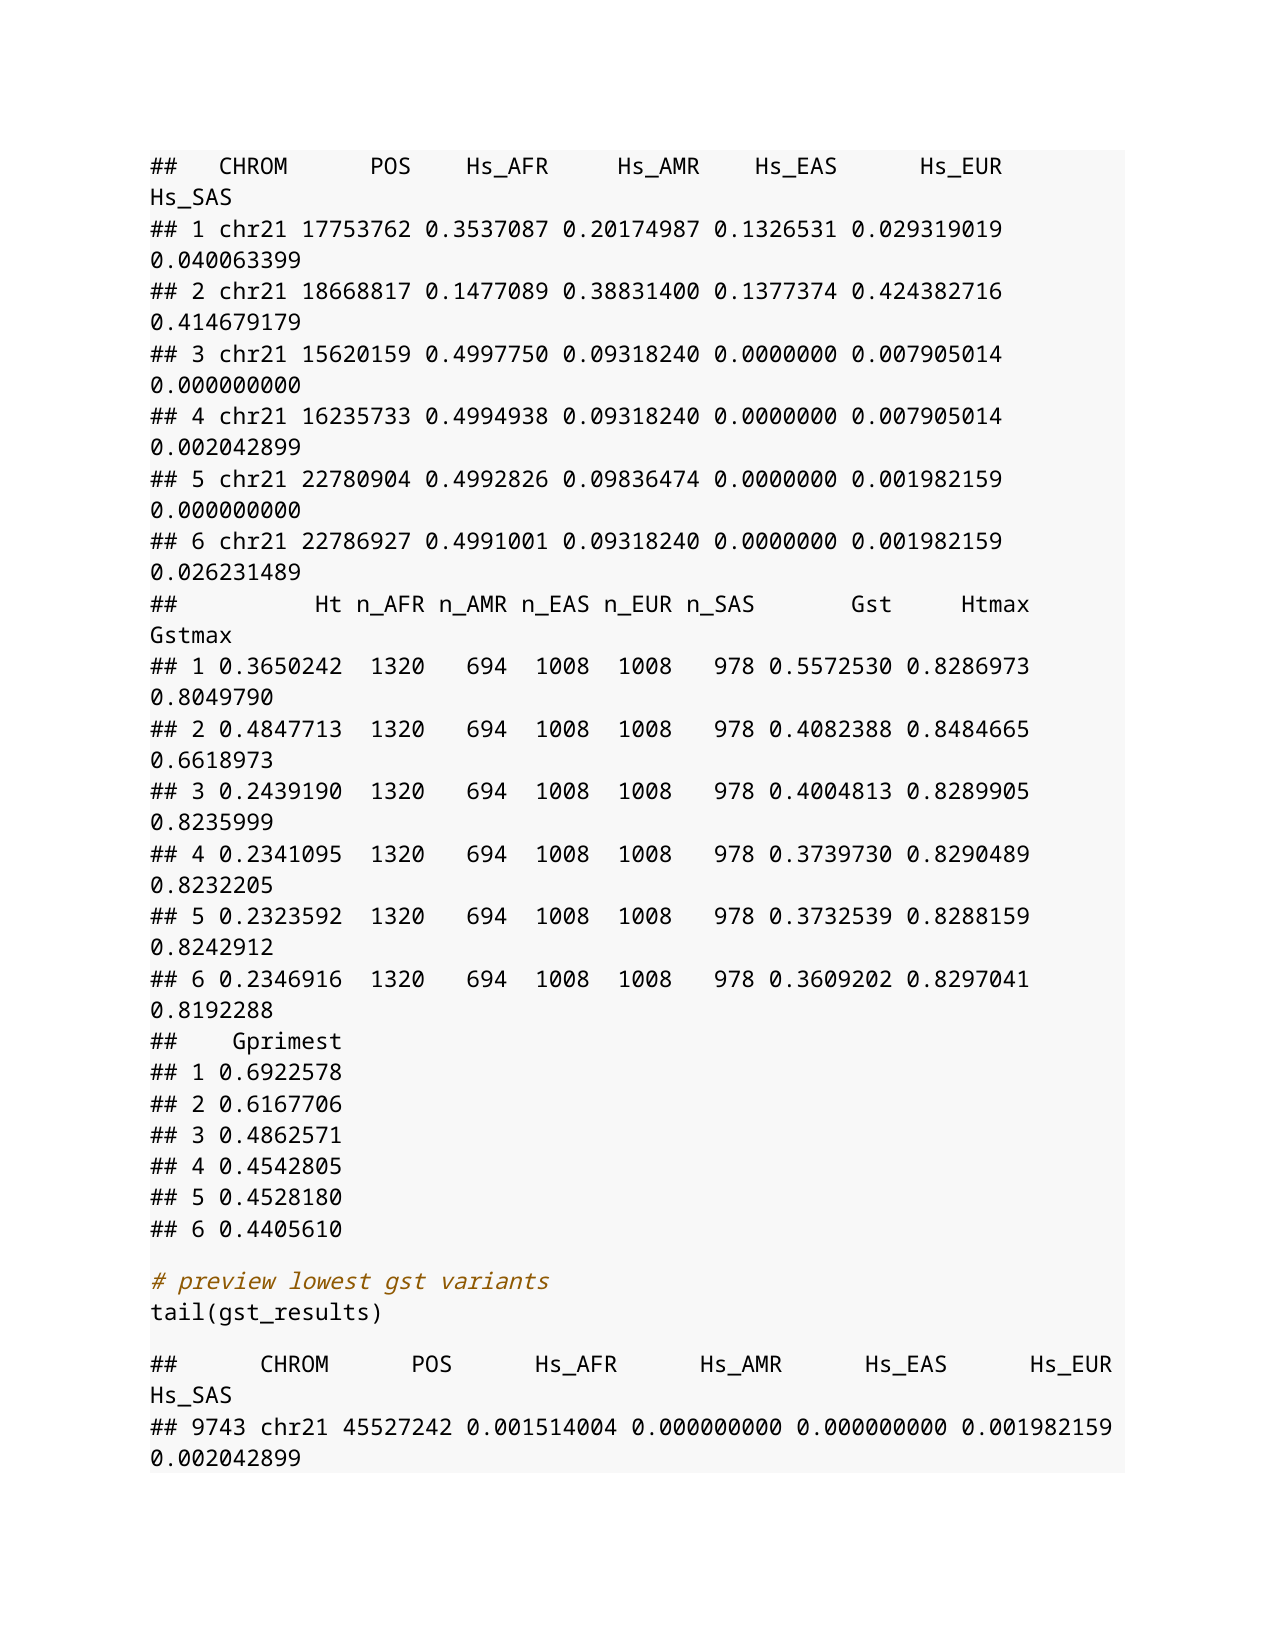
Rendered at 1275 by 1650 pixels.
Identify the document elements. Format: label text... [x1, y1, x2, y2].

text ## CHROM POS Hs_AFR Hs_AMR Hs_EAS Hs_EUR Hs_SAS ## 1 chr21 17753762 0.3537087 0.20174987 0.1326531 0.029319019 0.040063399 ## 2 chr21 18668817 0.1477089 0.38831400 0.1377374 0.424382716 0.414679179 ## 3 chr21 15620159 0.4997750 0.09318240 0.0000000 0.007905014 0.000000000 ## 4 chr21 16235733 0.4994938 0.09318240 0.0000000 0.007905014 0.002042899 ## 5 chr21 22780904 0.4992826 0.09836474 0.0000000 0.001982159 0.000000000 ## 6 chr21 22786927 0.4991001 0.09318240 0.0000000 0.001982159 0.026231489 ## Ht n_AFR n_AMR n_EAS n_EUR n_SAS Gst Htmax Gstmax ## 1 0.3650242 1320 694 1008 1008 978 0.5572530 0.8286973 0.8049790 ## 2 0.4847713 1320 694 1008 1008 978 0.4082388 0.8484665 0.6618973 ## 3 0.2439190 1320 694 1008 1008 978 0.4004813 0.8289905 0.8235999 ## 4 0.2341095 1320 694 1008 1008 978 0.3739730 0.8290489 0.8232205 ## 5 0.2323592 1320 694 1008 1008 978 0.3732539 0.8288159 0.8242912 ## 6 0.2346916 1320 694 1008 1008 978 0.3609202 0.8297041 0.8192288 ## Gprimest ## 1 0.6922578 ## 2 0.6167706 ## 3 0.4862571 ## 4 0.4542805 ## 5 0.4528180 ## 6 0.4405610 [150, 150, 1125, 1244]
text # preview lowest gst variants tail(gst_results) [150, 1264, 1125, 1327]
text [150, 1348, 1125, 1473]
